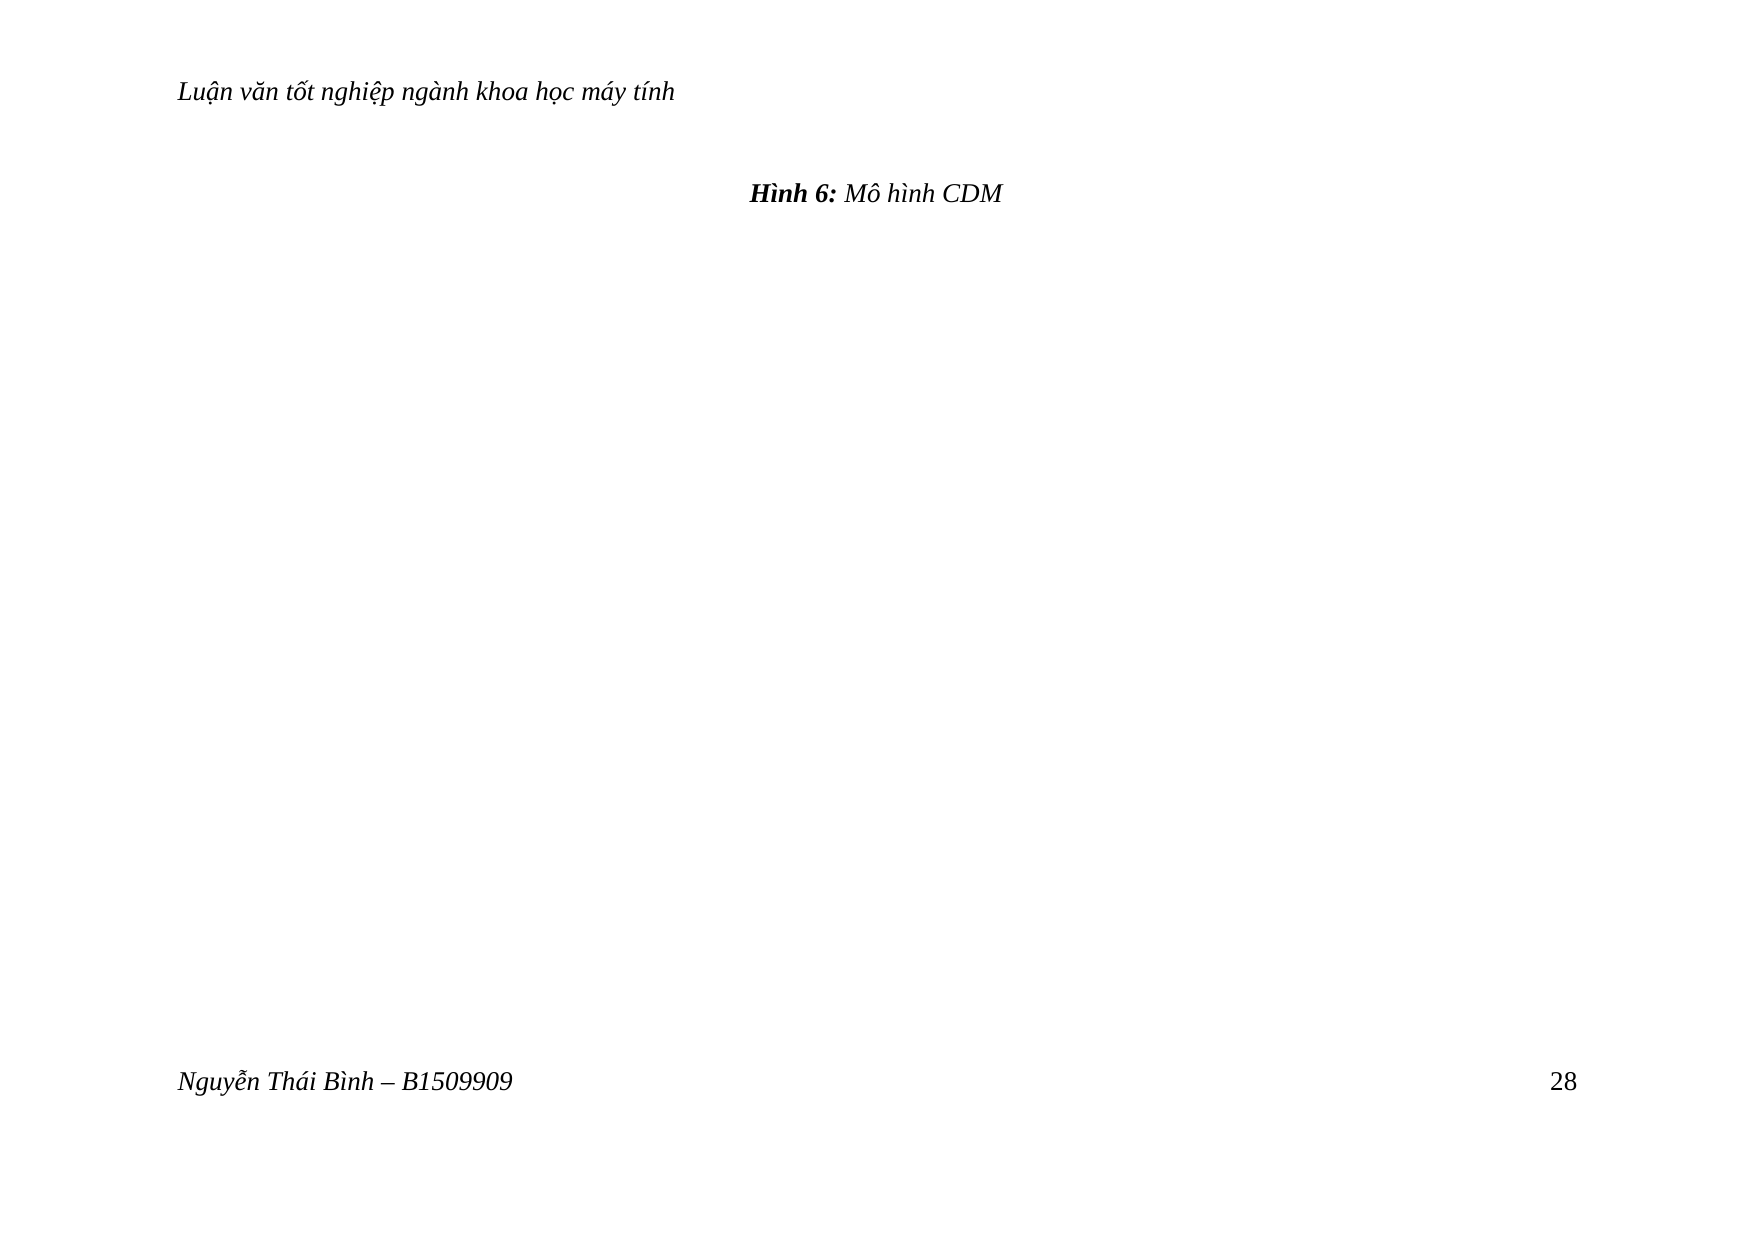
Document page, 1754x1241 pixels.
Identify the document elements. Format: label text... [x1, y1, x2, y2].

text Hình 6: Mô hình CDM [177, 177, 1577, 208]
